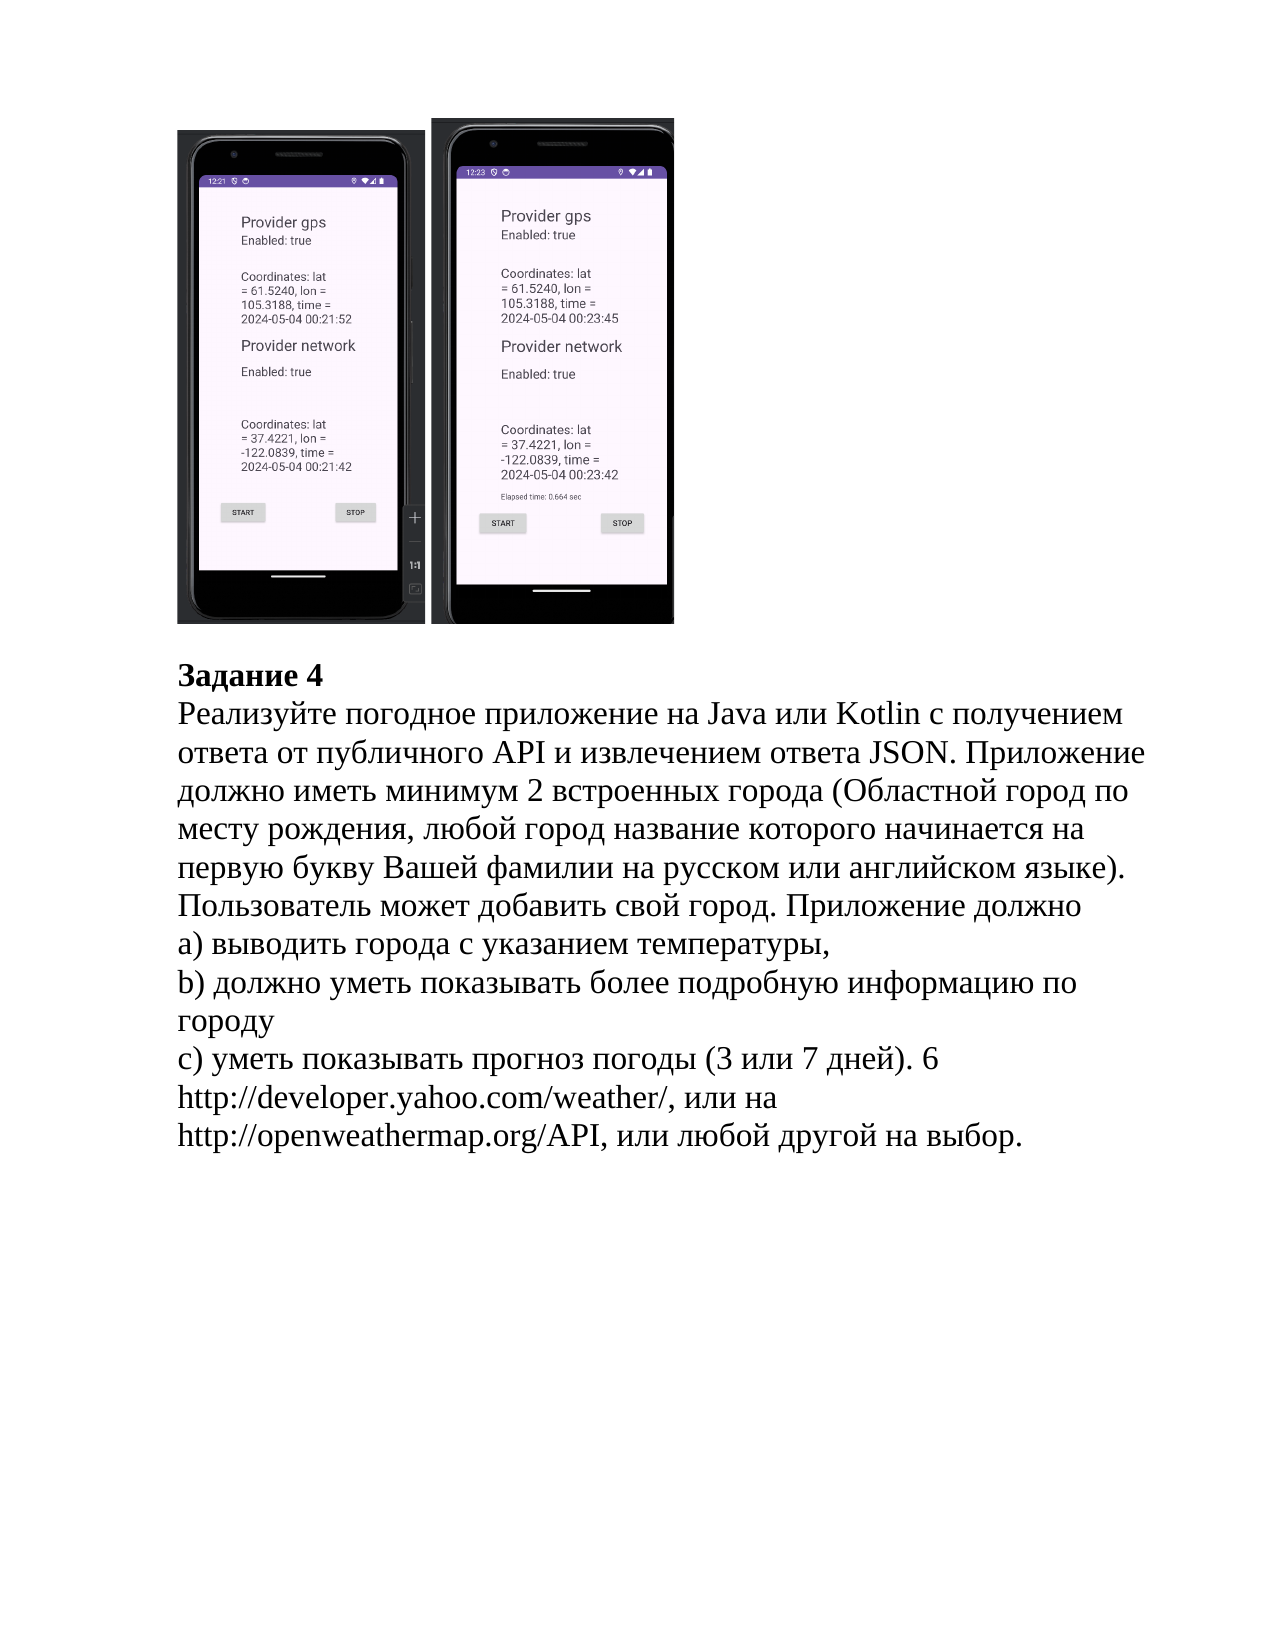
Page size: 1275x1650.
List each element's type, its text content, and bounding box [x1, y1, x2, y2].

text http://developer.yahoo.com/weather/, или на http://openweathermap.org/API, или любой другой на выбор. [177, 1077, 1186, 1153]
text c) уметь показывать прогноз погоды (3 или 7 дней). 6 [177, 1038, 1186, 1077]
text b) должно уметь показывать более подробную информацию по городу [177, 962, 1186, 1038]
text Задание 4 [177, 655, 1186, 693]
picture [177, 130, 426, 624]
picture [431, 118, 675, 624]
text Реализуйте погодное приложение на Java или Kotlin с получением ответа от публичного API и извлечением ответа JSON. Приложение должно иметь минимум 2 встроенных города (Областной город по месту рождения, любой город название которого начинается на первую букву Вашей фамилии на русском или английском языке). Пользователь может добавить свой город. Приложение должно [177, 693, 1186, 923]
text a) выводить города с указанием температуры, [177, 923, 1186, 962]
